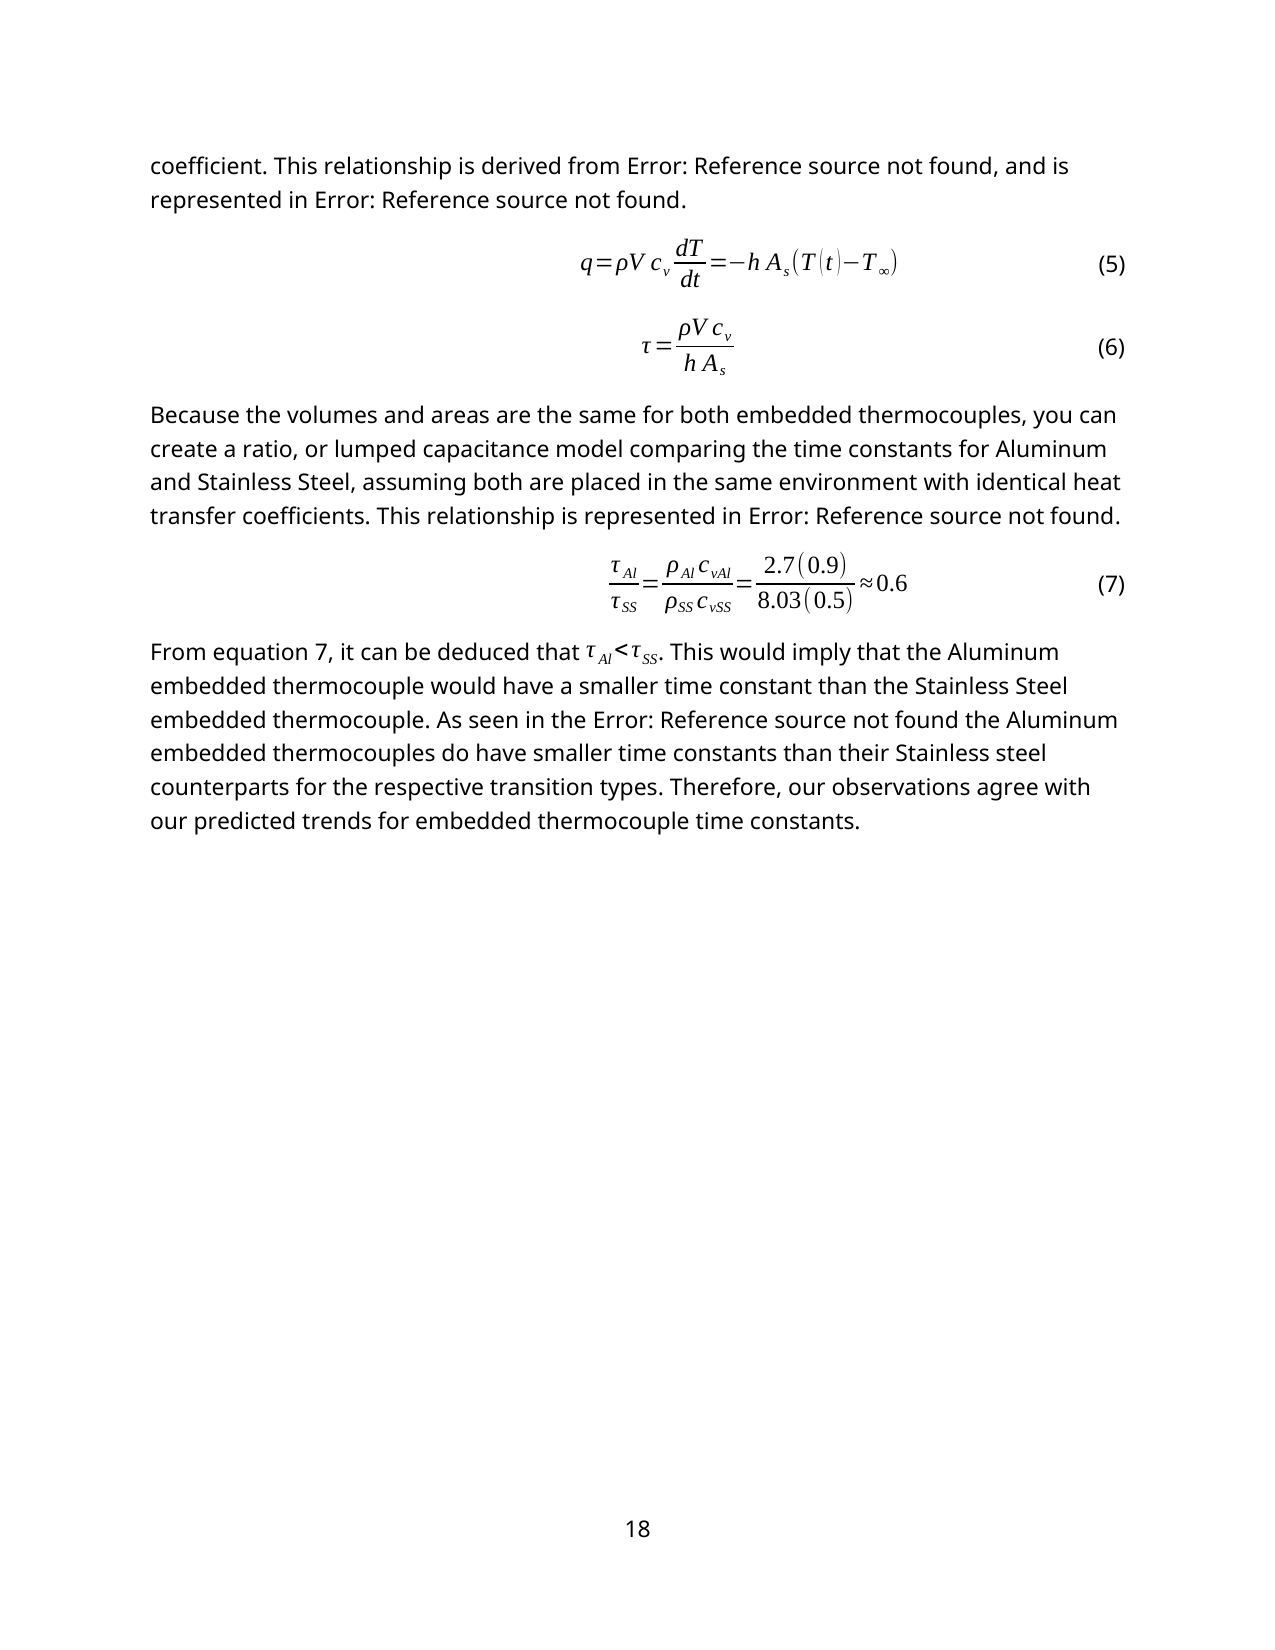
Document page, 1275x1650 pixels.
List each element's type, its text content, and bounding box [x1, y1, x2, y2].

text (6) [150, 313, 1125, 380]
text (5) [150, 234, 1125, 293]
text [150, 150, 1125, 215]
text (7) [150, 551, 1125, 617]
text From equation 7, it can be deduced that . This would imply that the Aluminum embedded thermocouple would have a smaller time constant than the Stainless Steel embedded thermocouple. As seen in the Table 1 the Aluminum embedded thermocouples do have smaller time constants than their Stainless steel counterparts for the respective transition types. Therefore, our observations agree with our predicted trends for embedded thermocouple time constants. [150, 636, 1125, 836]
